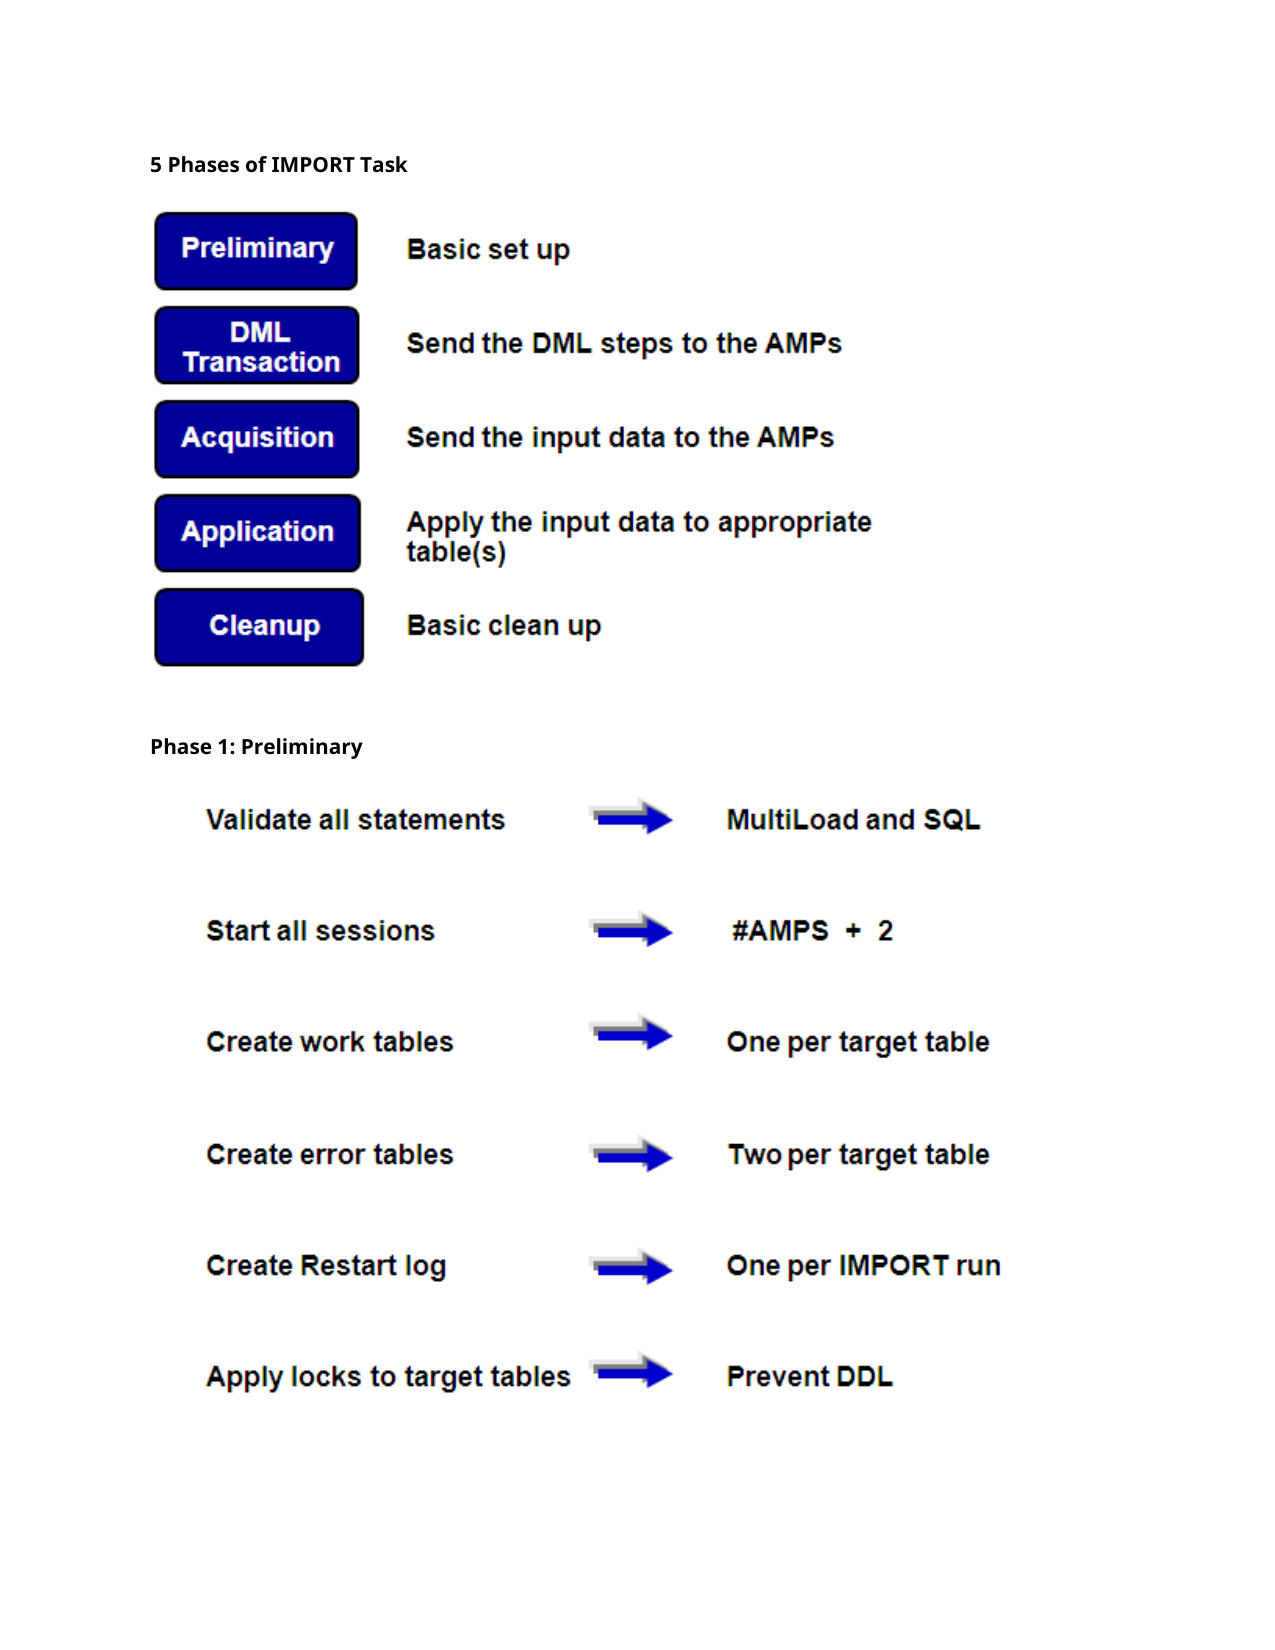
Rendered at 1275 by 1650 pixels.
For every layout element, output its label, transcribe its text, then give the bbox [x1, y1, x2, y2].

text Phase 1: Preliminary [150, 732, 1125, 761]
text 5 Phases of IMPORT Task [150, 150, 1125, 178]
picture [150, 789, 1036, 1399]
picture [150, 206, 889, 676]
